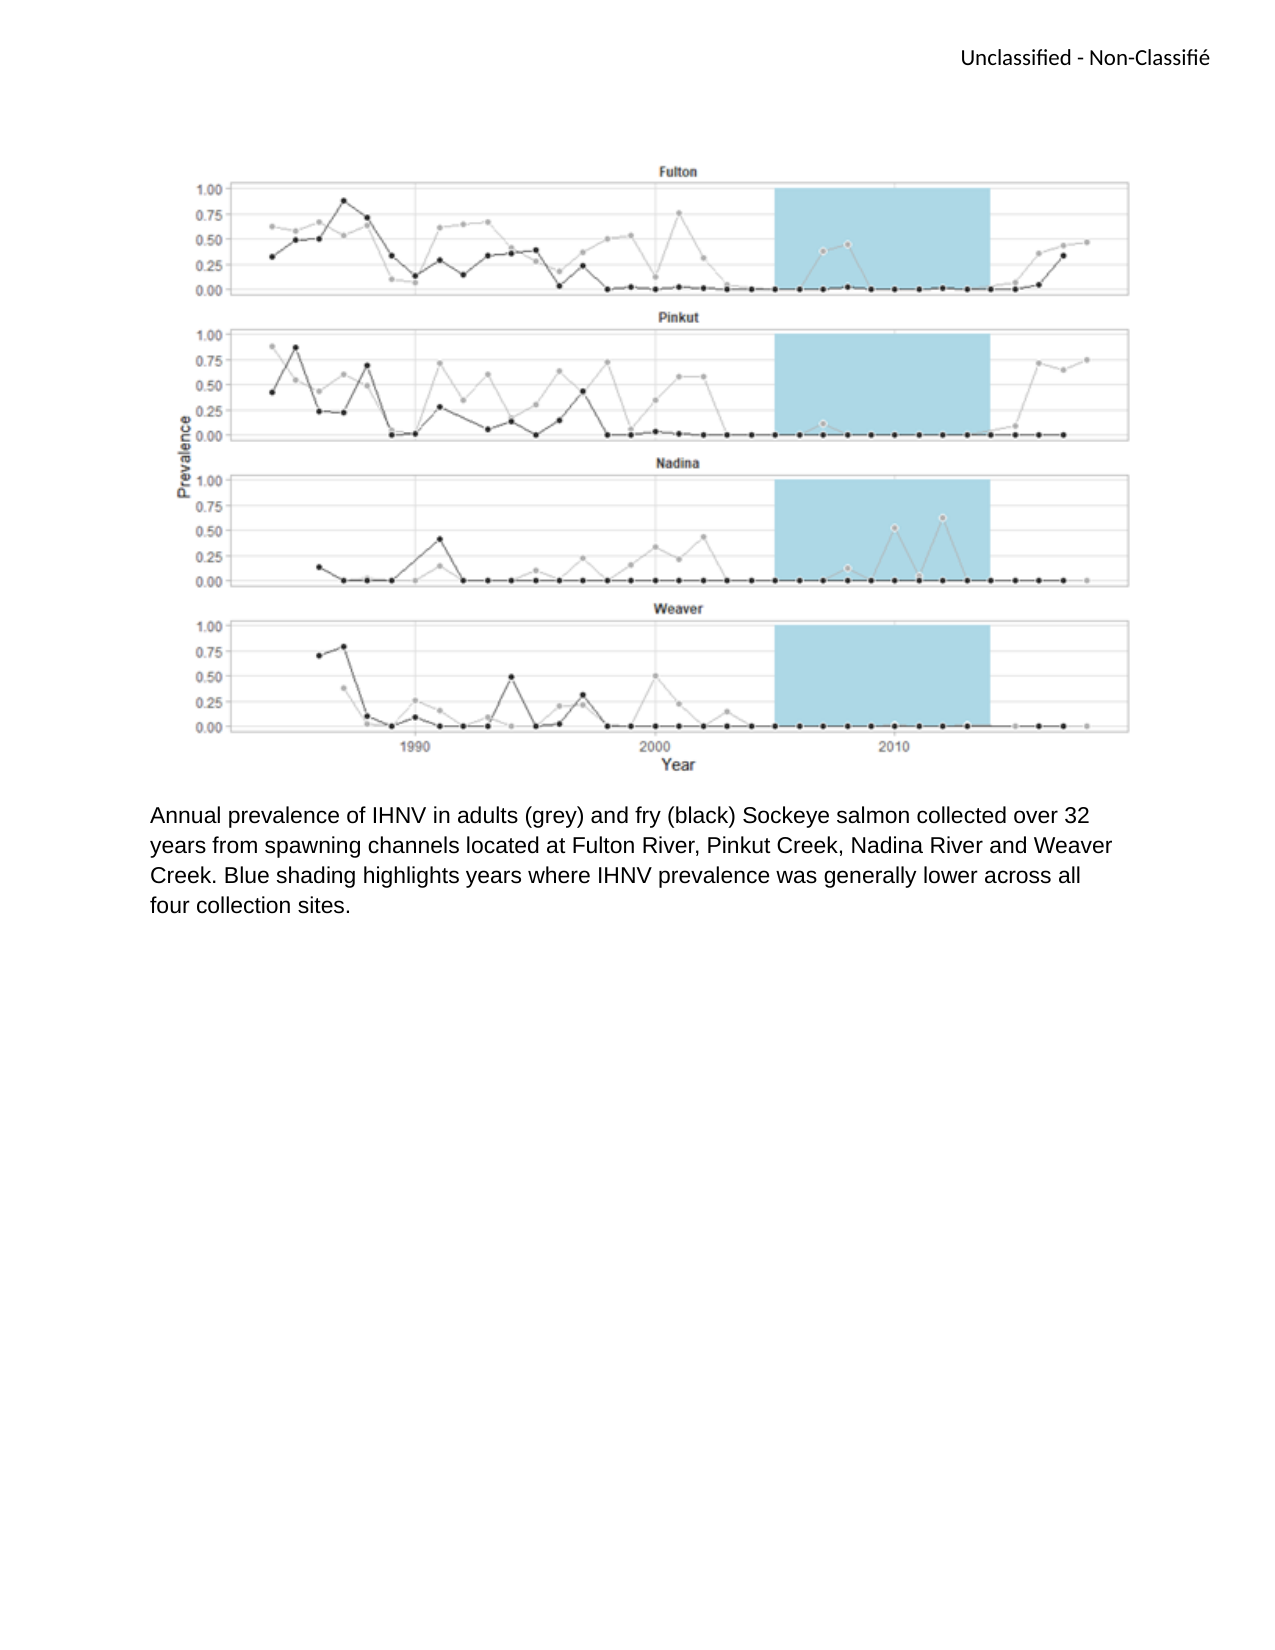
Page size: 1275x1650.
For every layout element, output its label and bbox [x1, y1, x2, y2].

picture [168, 150, 1144, 782]
